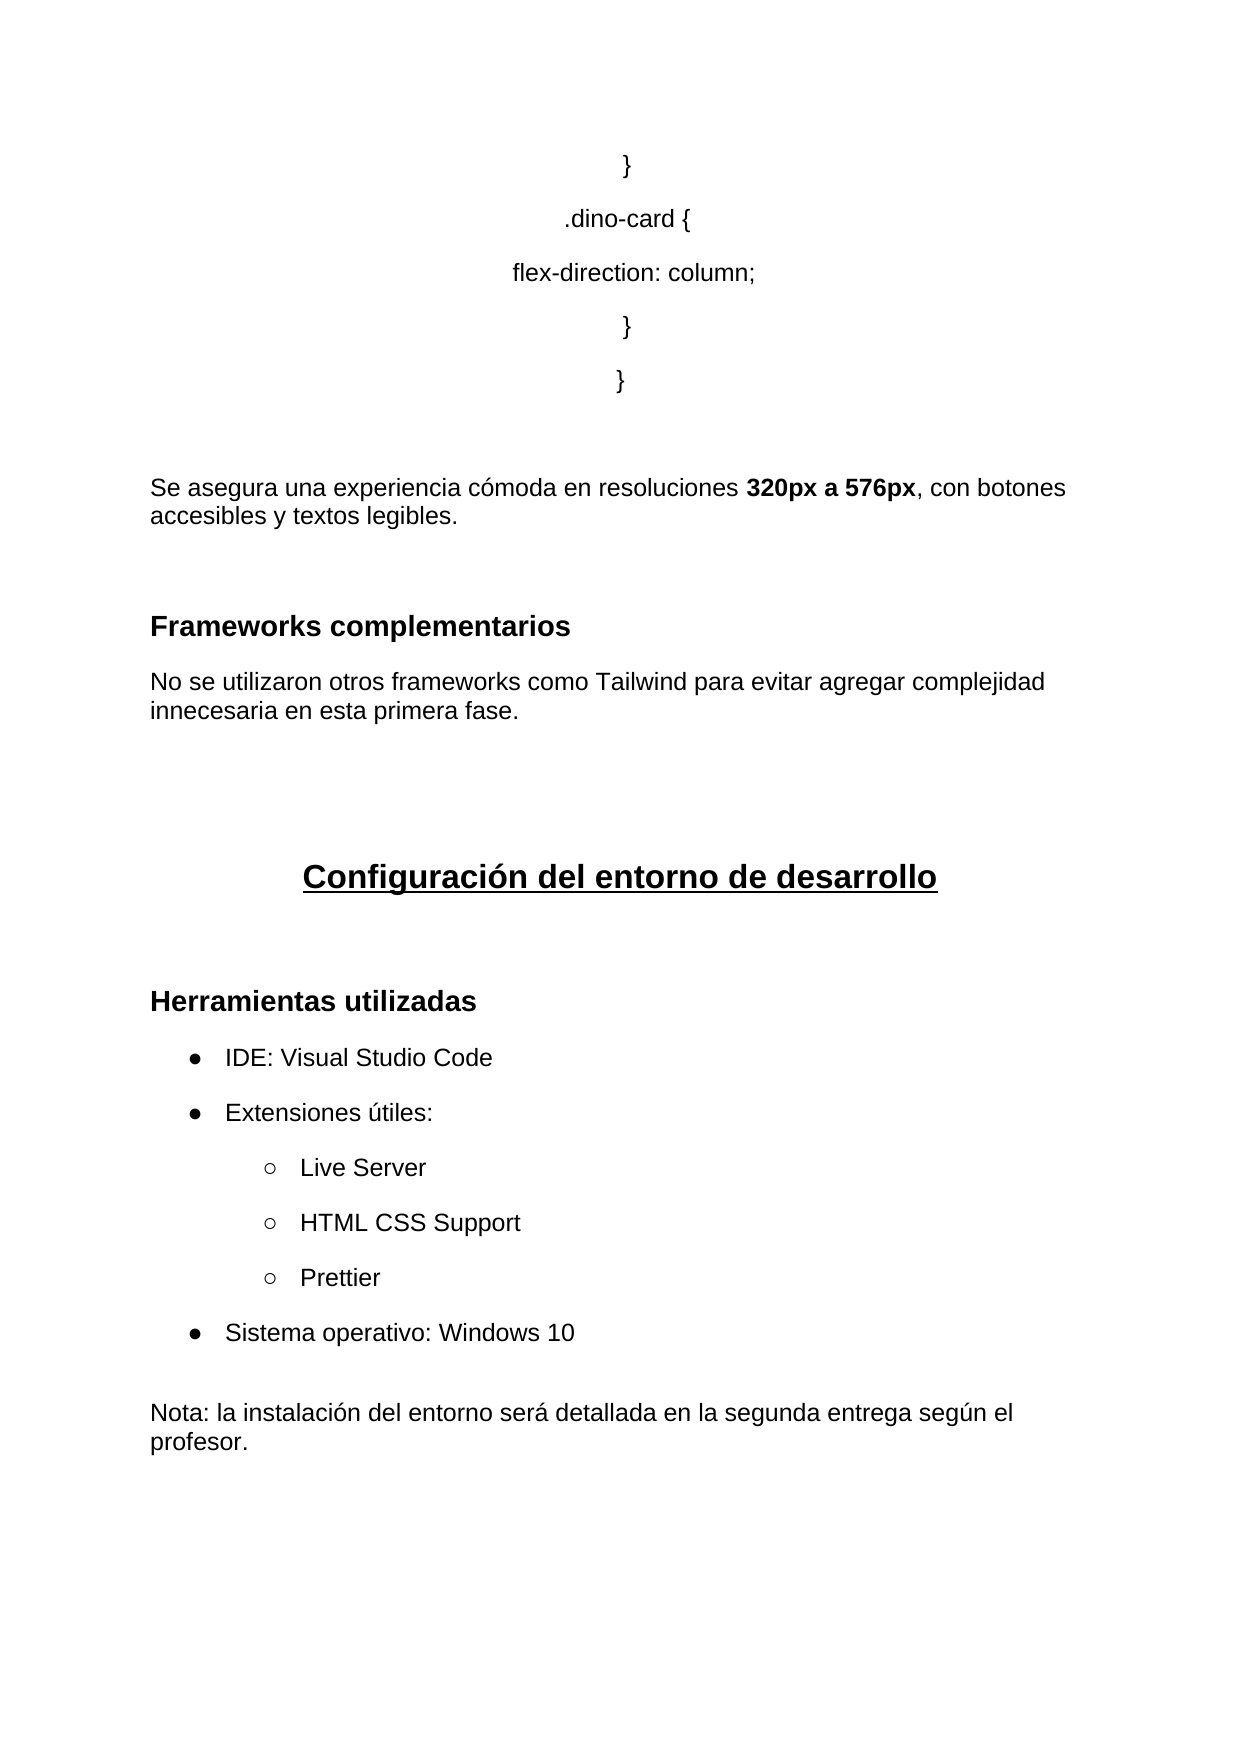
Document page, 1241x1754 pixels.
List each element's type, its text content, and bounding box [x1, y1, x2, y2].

text flex-direction: column; [150, 257, 1090, 286]
list IDE: Visual Studio Code [187, 1043, 1090, 1098]
text Nota: la instalación del entorno será detallada en la segunda entrega según el profesor. [150, 1398, 1090, 1456]
text Configuración del entorno de desarrollo [150, 857, 1090, 896]
text } [150, 311, 1090, 340]
list Sistema operativo: Windows 10 [187, 1318, 1090, 1373]
list Prettier [262, 1263, 1090, 1318]
text } [150, 150, 1090, 179]
text .dino-card { [150, 204, 1090, 232]
list Live Server [262, 1153, 1090, 1208]
text No se utilizaron otros frameworks como Tailwind para evitar agregar complejidad innecesaria en esta primera fase. [150, 667, 1090, 725]
text Se asegura una experiencia cómoda en resoluciones 320px a 576px, con botones accesibles y textos legibles. [150, 472, 1090, 530]
text } [150, 365, 1090, 394]
list HTML CSS Support [262, 1208, 1090, 1263]
text Herramientas utilizadas [150, 984, 1090, 1018]
list Extensiones útiles: [187, 1098, 1090, 1153]
text Frameworks complementarios [150, 609, 1090, 642]
